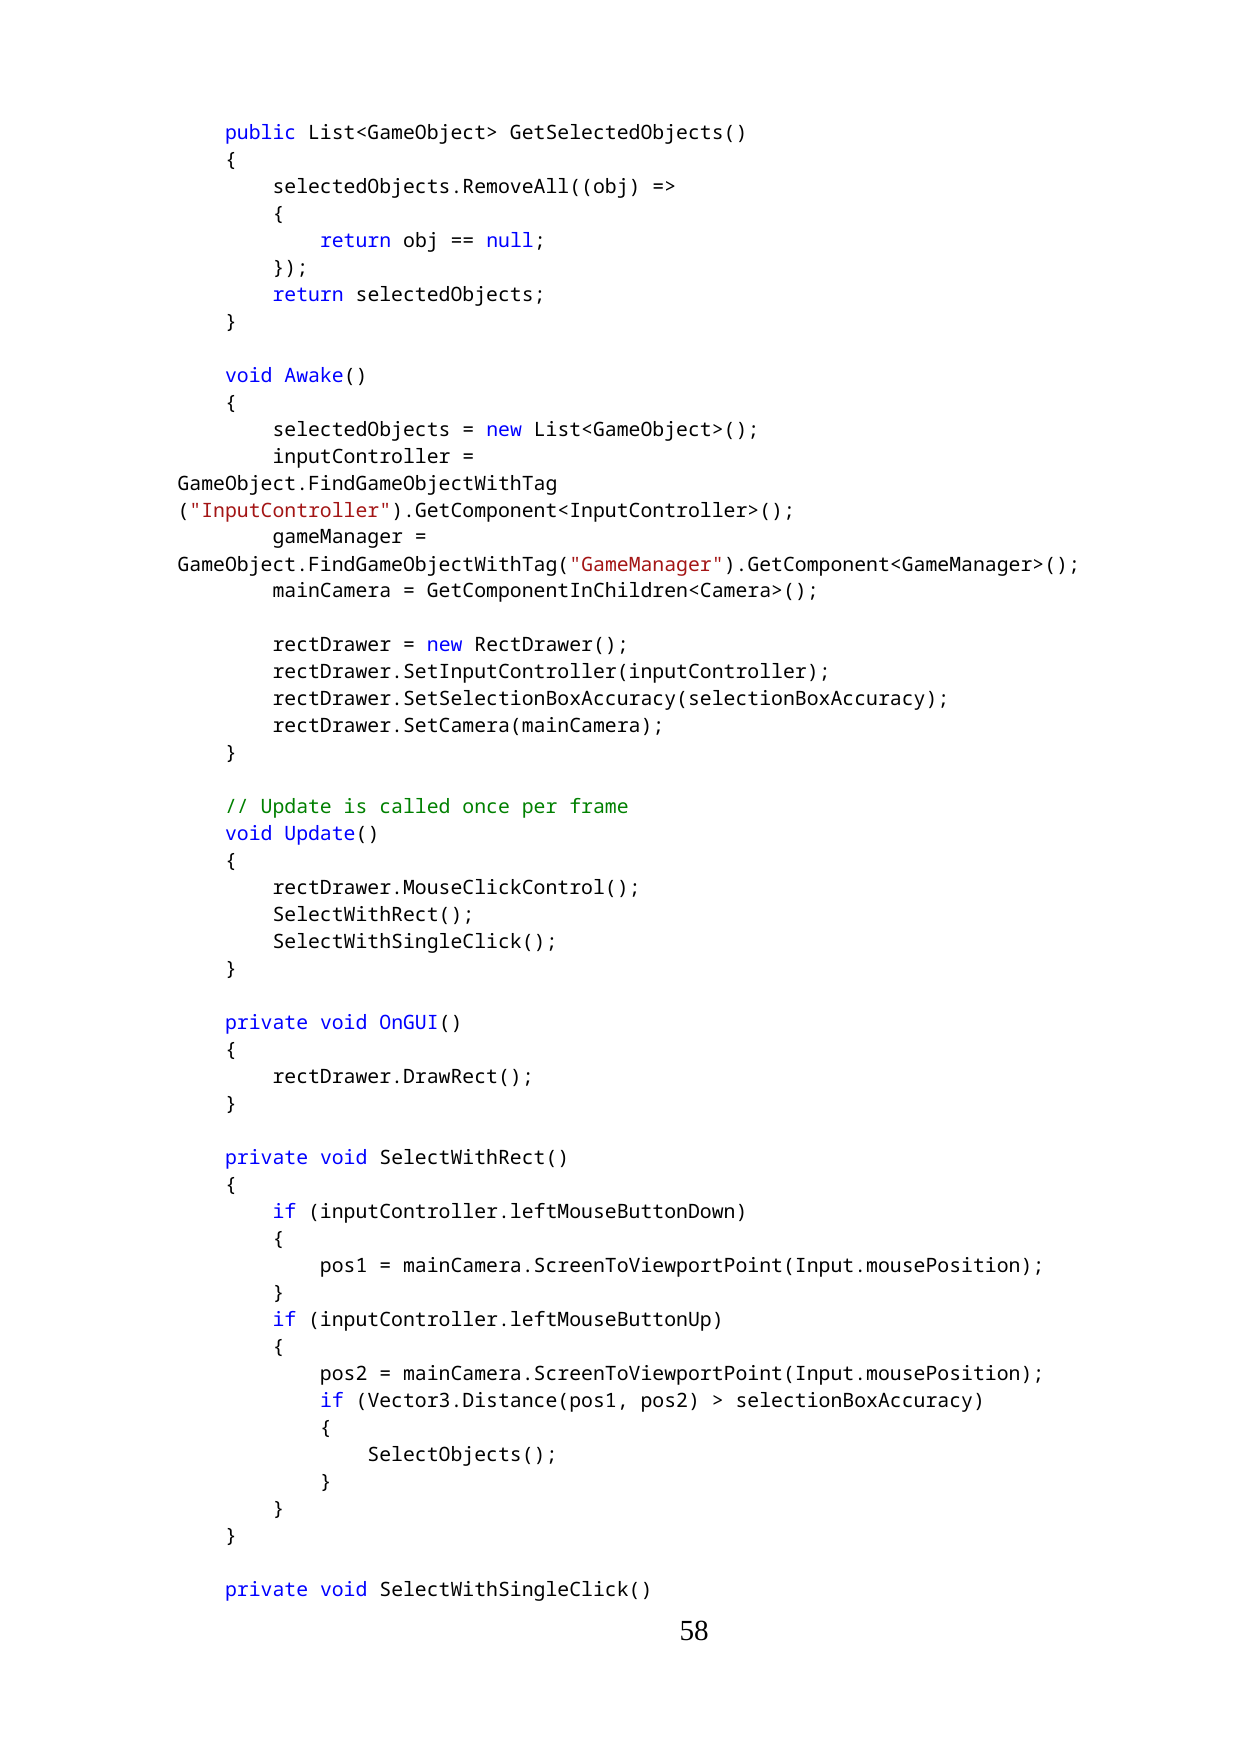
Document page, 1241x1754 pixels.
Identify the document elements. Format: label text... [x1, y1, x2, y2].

text void Update() [177, 819, 1152, 847]
text pos2 = mainCamera.ScreenToViewportPoint(Input.mousePosition); [177, 1359, 1152, 1386]
text if (Vector3.Distance(pos1, pos2) > selectionBoxAccuracy) [177, 1386, 1152, 1413]
text } [177, 954, 1152, 981]
text { [177, 145, 1152, 172]
text void Awake() [177, 361, 1152, 388]
text rectDrawer.SetSelectionBoxAccuracy(selectionBoxAccuracy); [177, 685, 1152, 712]
text mainCamera = GetComponentInChildren<Camera>(); [177, 577, 1152, 604]
text return obj == null; [177, 226, 1152, 253]
text rectDrawer.MouseClickControl(); [177, 873, 1152, 901]
text if (inputController.leftMouseButtonUp) [177, 1305, 1152, 1332]
text { [177, 1332, 1152, 1359]
text private void OnGUI() [177, 1008, 1152, 1035]
text } [177, 307, 1152, 334]
text rectDrawer.DrawRect(); [177, 1062, 1152, 1089]
text rectDrawer.SetCamera(mainCamera); [177, 712, 1152, 739]
text } [177, 1494, 1152, 1521]
text return selectedObjects; [177, 280, 1152, 307]
text { [177, 199, 1152, 226]
text } [177, 739, 1152, 766]
text // Update is called once per frame [177, 793, 1152, 819]
text if (inputController.leftMouseButtonDown) [177, 1197, 1152, 1224]
text } [177, 1521, 1152, 1548]
text } [177, 1467, 1152, 1494]
text { [177, 847, 1152, 873]
text inputController = GameObject.FindGameObjectWithTag("InputController").GetComponent<InputController>(); [177, 442, 1152, 523]
text rectDrawer.SetInputController(inputController); [177, 658, 1152, 685]
text { [177, 1224, 1152, 1251]
text { [177, 1170, 1152, 1197]
text selectedObjects = new List<GameObject>(); [177, 415, 1152, 442]
text gameManager = GameObject.FindGameObjectWithTag("GameManager").GetComponent<GameManager>(); [177, 523, 1152, 577]
text selectedObjects.RemoveAll((obj) => [177, 172, 1152, 199]
text SelectObjects(); [177, 1440, 1152, 1467]
text { [177, 388, 1152, 415]
text { [177, 1413, 1152, 1440]
text rectDrawer = new RectDrawer(); [177, 631, 1152, 658]
text } [177, 1089, 1152, 1116]
text public List<GameObject> GetSelectedObjects() [177, 118, 1152, 145]
text { [177, 1035, 1152, 1062]
text }); [177, 253, 1152, 280]
text pos1 = mainCamera.ScreenToViewportPoint(Input.mousePosition); [177, 1251, 1152, 1278]
text SelectWithRect(); [177, 901, 1152, 927]
text private void SelectWithRect() [177, 1143, 1152, 1170]
text private void SelectWithSingleClick() [177, 1575, 1152, 1602]
text } [177, 1278, 1152, 1305]
text SelectWithSingleClick(); [177, 927, 1152, 954]
